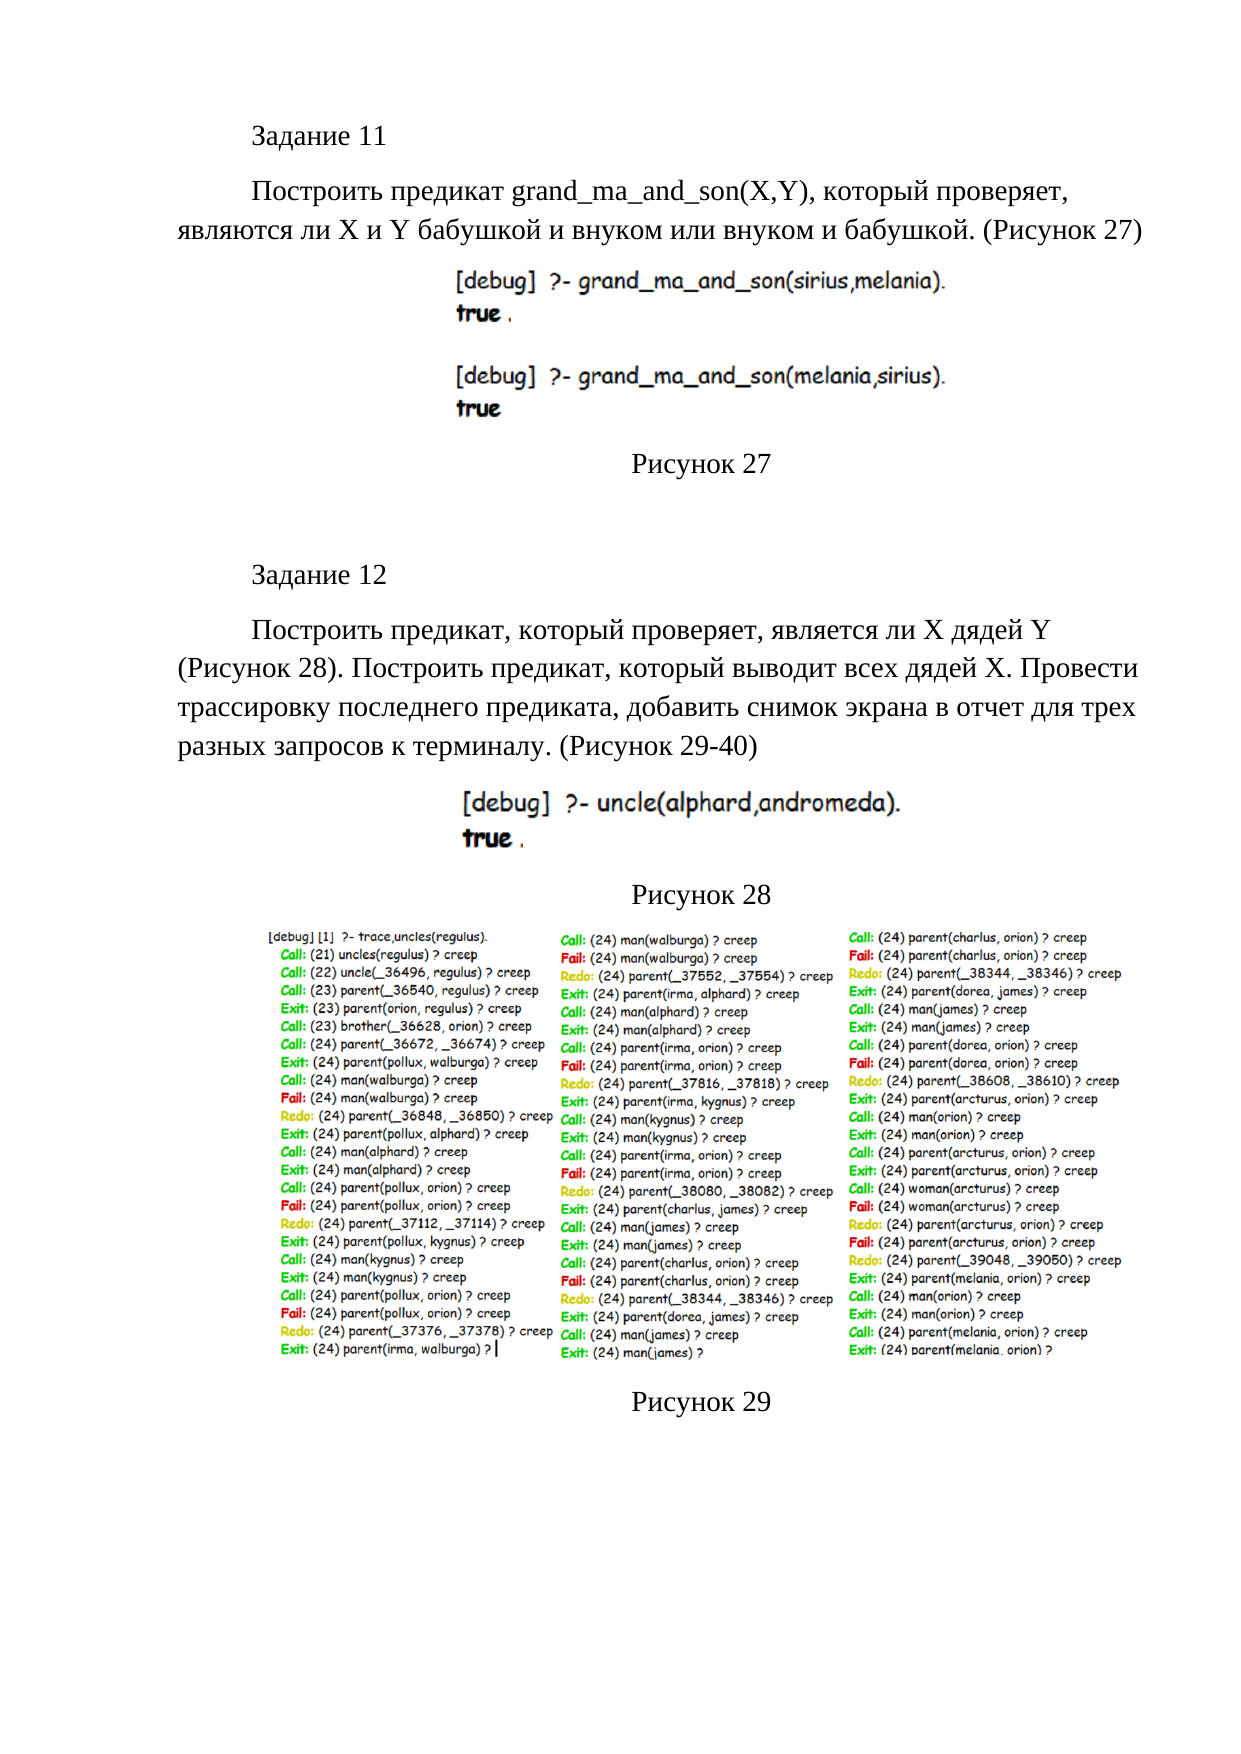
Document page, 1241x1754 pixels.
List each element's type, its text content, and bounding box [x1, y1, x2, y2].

picture [269, 932, 1134, 1363]
text Построить предикат grand_ma_and_son(X,Y), который проверяет, являются ли X и Y бабушкой и внуком или внуком и бабушкой. (Рисунок 27) [177, 173, 1152, 245]
text Рисунок 28 [177, 877, 1152, 910]
picture [456, 267, 947, 426]
text Задание 11 [177, 118, 1152, 152]
text Рисунок 29 [177, 1384, 1152, 1417]
text Построить предикат, который проверяет, является ли X дядей Y (Рисунок 28). Построить предикат, который выводит всех дядей X. Провести трассировку последнего предиката, добавить снимок экрана в отчет для трех разных запросов к терминалу. (Рисунок 29-40) [177, 612, 1152, 761]
text Рисунок 27 [177, 446, 1152, 480]
text Задание 12 [177, 557, 1152, 590]
picture [456, 782, 947, 856]
